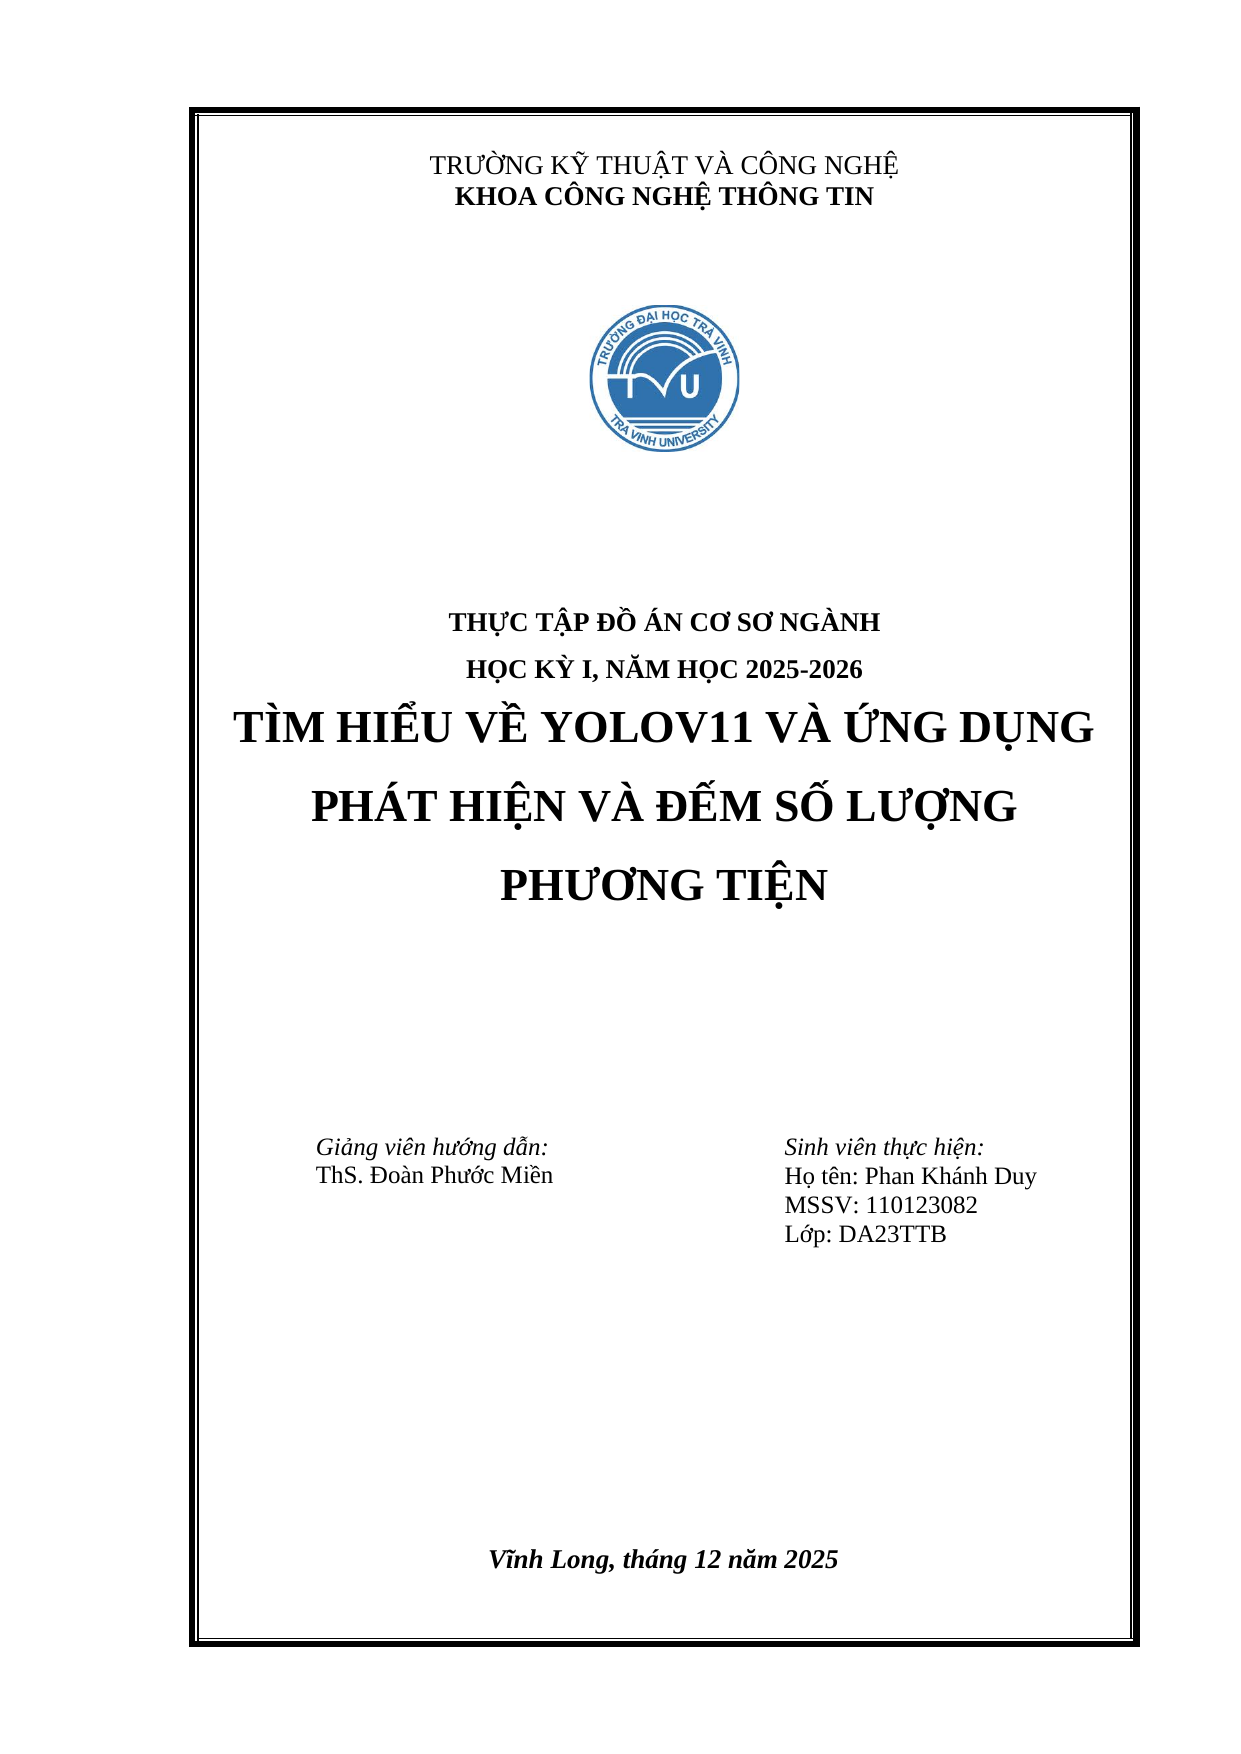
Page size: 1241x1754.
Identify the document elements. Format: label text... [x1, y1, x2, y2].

picture [589, 305, 740, 452]
text HỌC KỲ I, NĂM HỌC 2025-2026 [207, 653, 1122, 684]
text THỰC TẬP ĐỒ ÁN CƠ SƠ NGÀNH [207, 606, 1122, 638]
text TRƯỜNG KỸ THUẬT VÀ CÔNG NGHỆ [207, 149, 1122, 180]
text TÌM HIỂU VỀ YOLOV11 VÀ ỨNG DỤNG PHÁT HIỆN VÀ ĐẾM SỐ LƯỢNG PHƯƠNG TIỆN [207, 700, 1122, 911]
text KHOA CÔNG NGHỆ THÔNG TIN [207, 180, 1122, 212]
text Vĩnh Long, tháng 12 năm 2025 [207, 1544, 1122, 1575]
